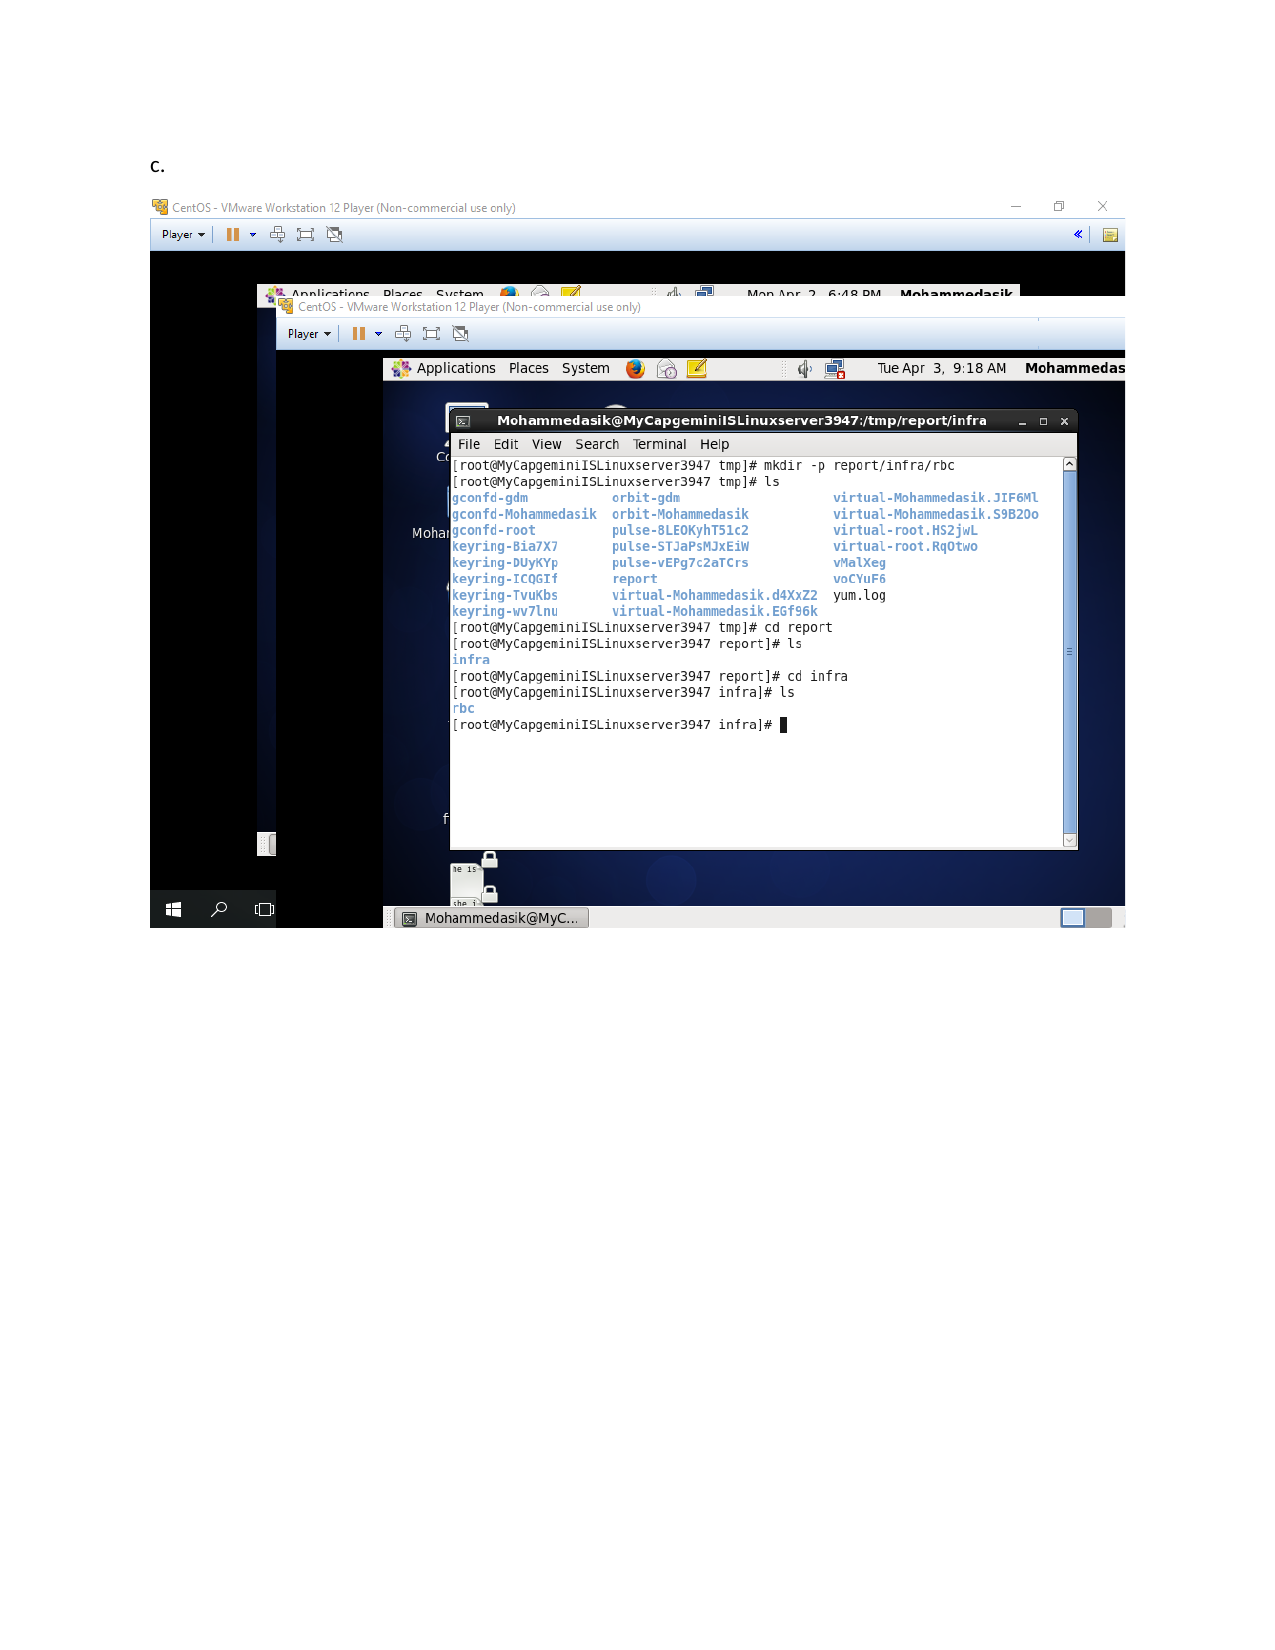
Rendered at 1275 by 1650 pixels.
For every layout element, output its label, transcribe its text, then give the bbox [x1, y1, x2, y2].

picture [150, 196, 1125, 928]
text c. [150, 150, 1125, 178]
